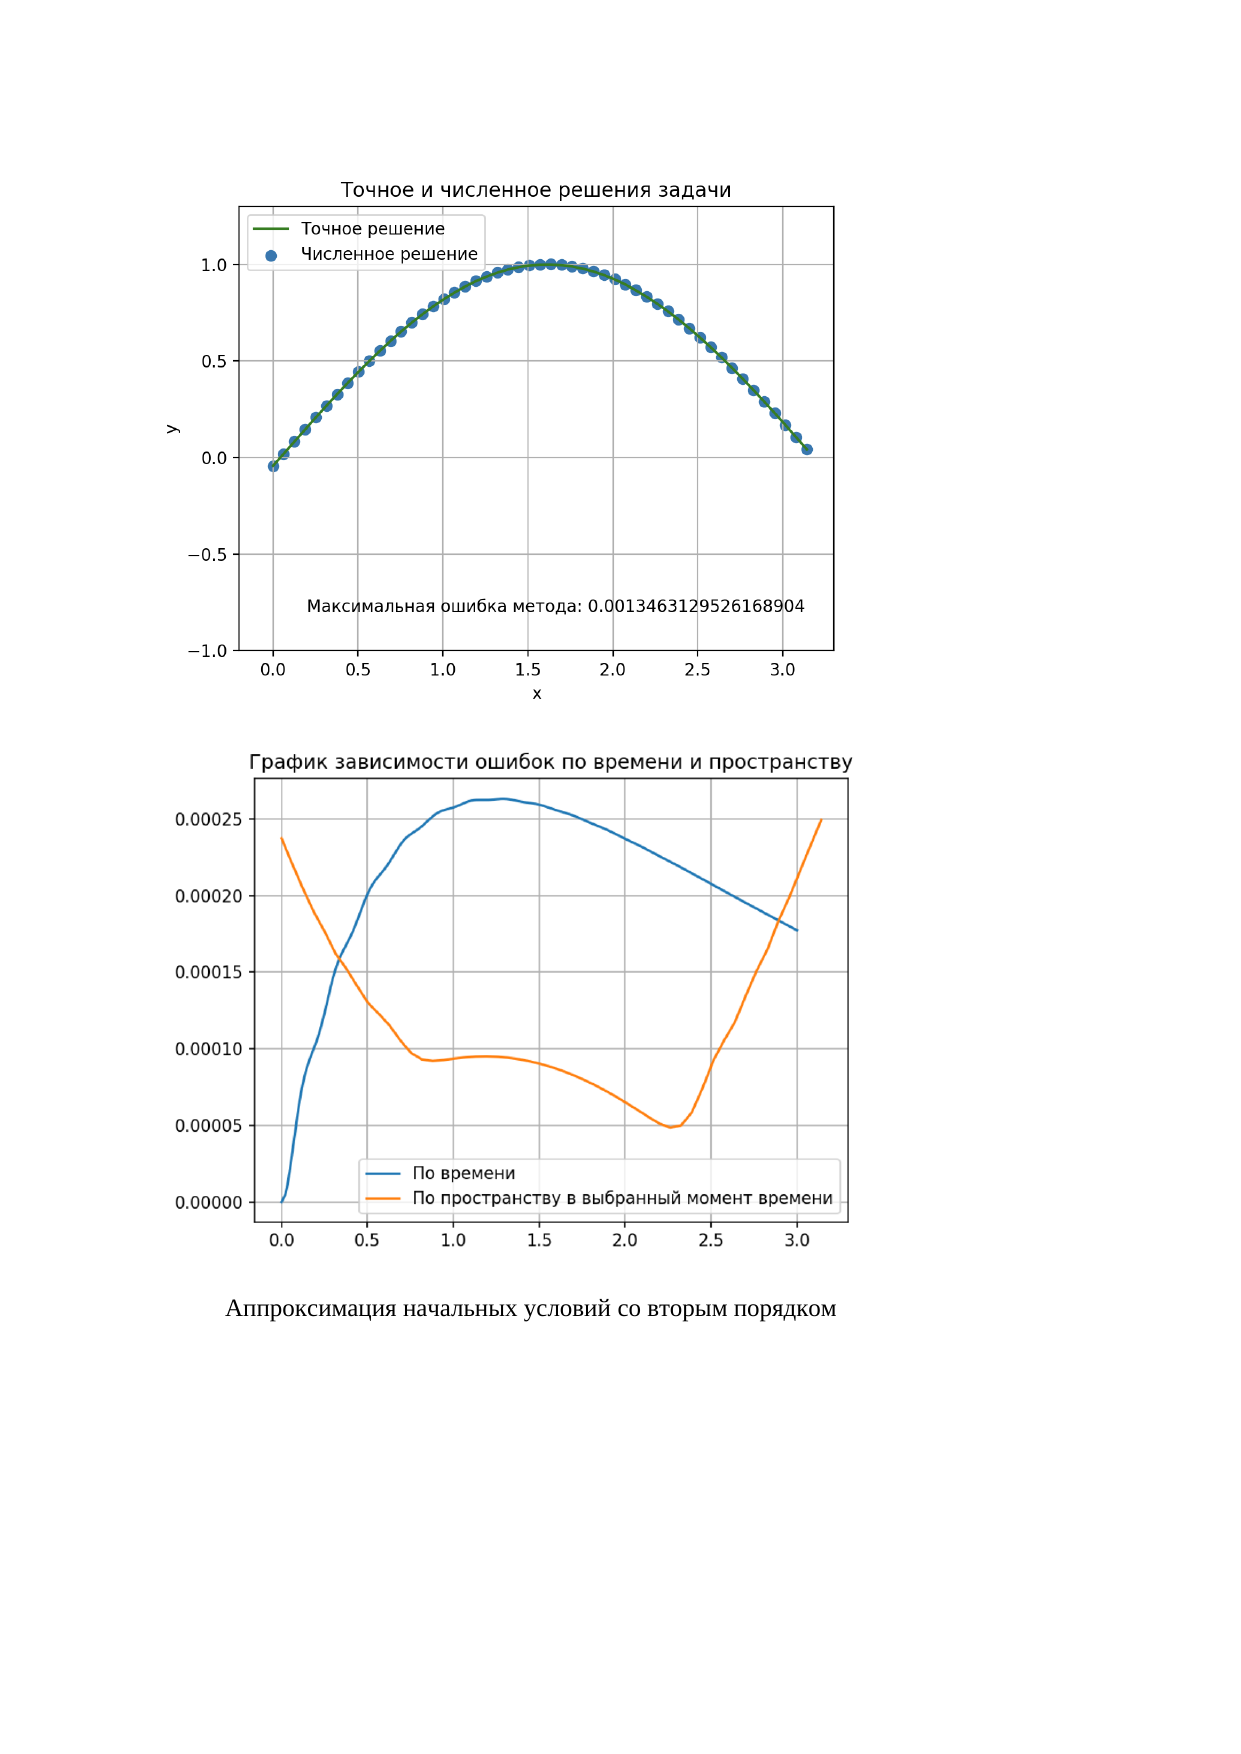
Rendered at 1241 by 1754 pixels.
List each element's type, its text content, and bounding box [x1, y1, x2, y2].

text Аппроксимация начальных условий со вторым порядком [150, 1293, 1090, 1322]
picture [150, 150, 867, 703]
picture [150, 706, 870, 1265]
